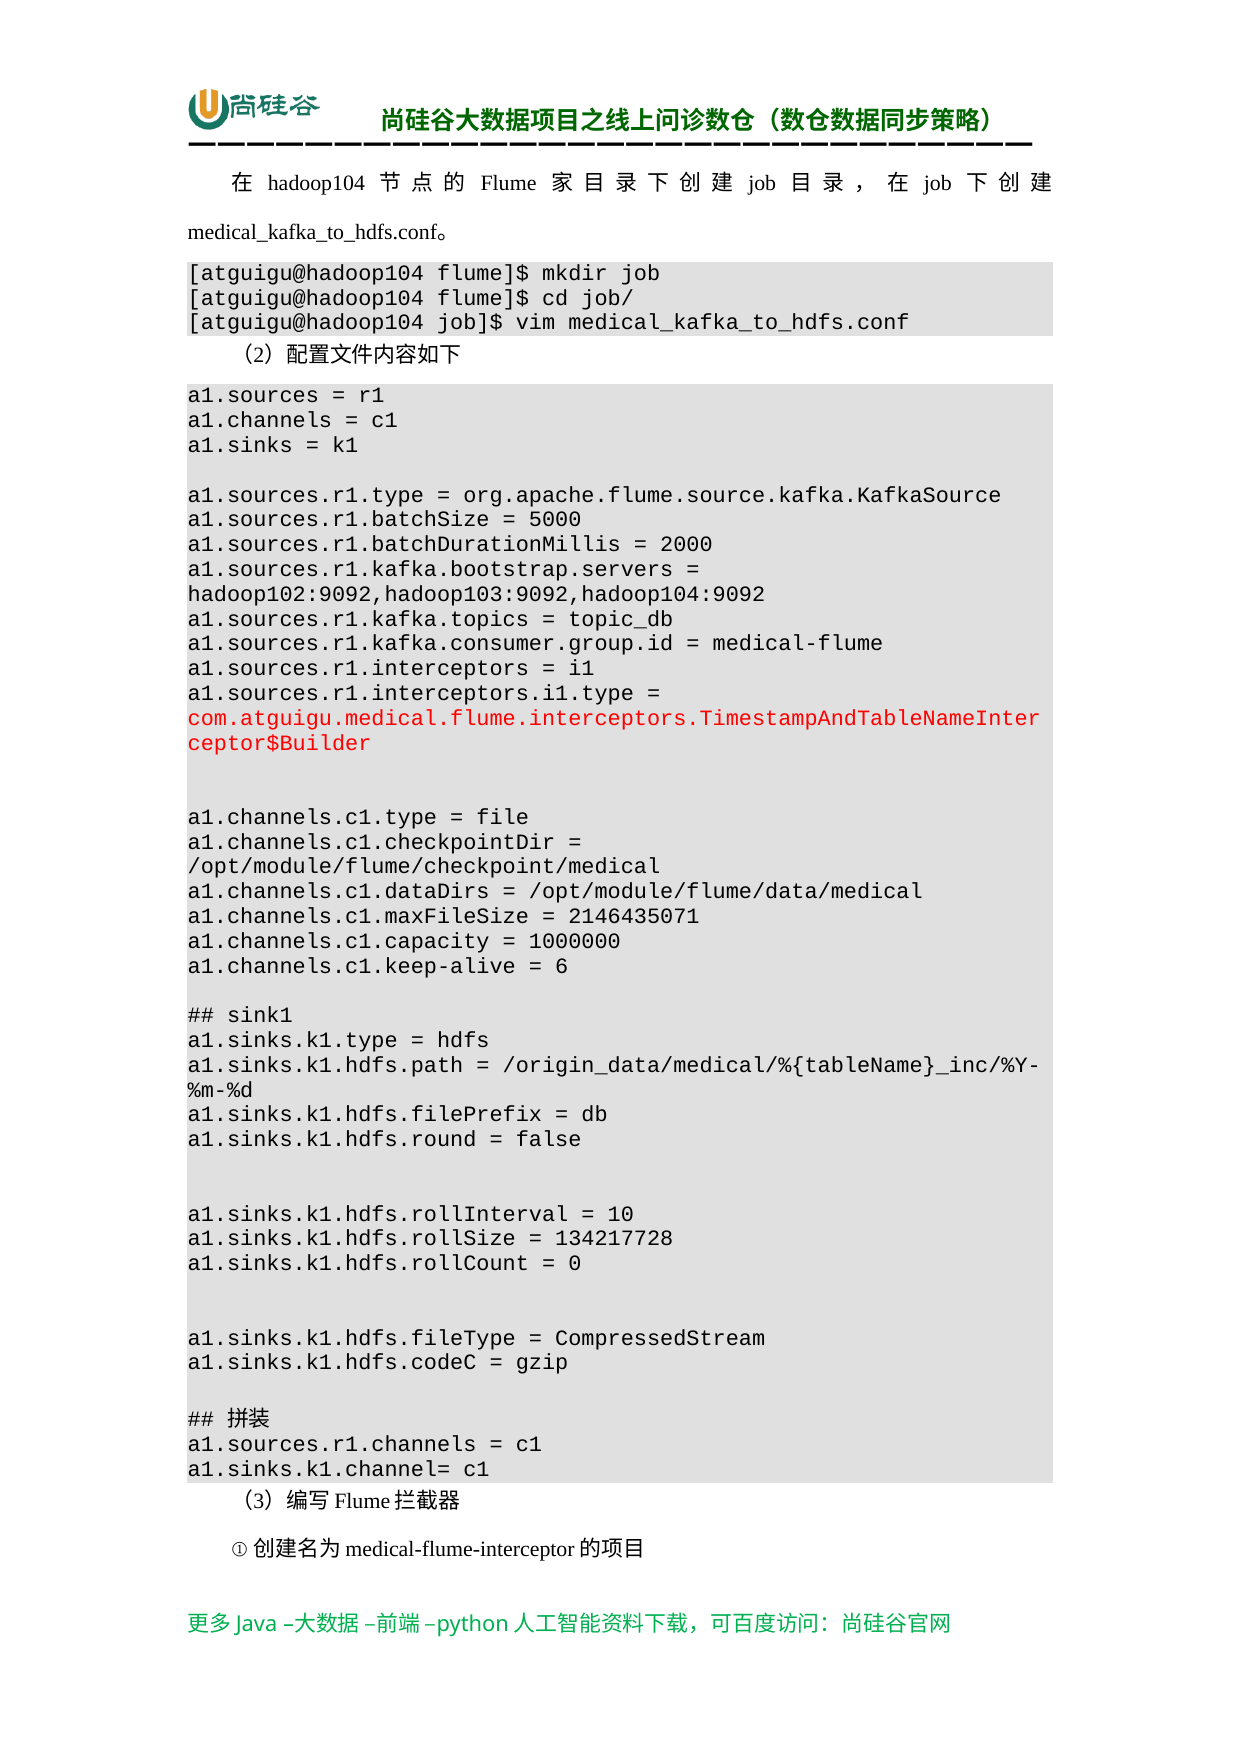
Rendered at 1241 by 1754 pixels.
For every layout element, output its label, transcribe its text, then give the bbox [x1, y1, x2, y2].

text a1.channels.c1.keep-alive = 6 [187, 955, 1053, 979]
text a1.sources.r1.kafka.topics = topic_db [187, 608, 1053, 632]
text [atguigu@hadoop104 flume]$ mkdir job [187, 262, 1053, 287]
text a1.sources.r1.kafka.consumer.group.id = medical-flume [187, 632, 1053, 657]
text a1.sinks.k1.hdfs.fileType = CompressedStream [187, 1327, 1053, 1351]
text a1.sinks.k1.hdfs.codeC = gzip [187, 1351, 1053, 1376]
picture [187, 88, 320, 130]
text a1.sinks.k1.hdfs.round = false [187, 1128, 1053, 1153]
text a1.sinks.k1.channel= c1 [187, 1458, 1053, 1483]
text a1.sources.r1.interceptors = i1 [187, 657, 1053, 682]
text a1.sources.r1.batchSize = 5000 [187, 508, 1053, 533]
text a1.channels = c1 [187, 409, 1053, 434]
text a1.channels.c1.maxFileSize = 2146435071 [187, 905, 1053, 930]
text a1.channels.c1.capacity = 1000000 [187, 930, 1053, 955]
text a1.channels.c1.checkpointDir = /opt/module/flume/checkpoint/medical [187, 831, 1053, 880]
text a1.sinks.k1.type = hdfs [187, 1029, 1053, 1054]
text a1.sinks.k1.hdfs.filePrefix = db [187, 1103, 1053, 1128]
text a1.sinks.k1.hdfs.rollInterval = 10 [187, 1203, 1053, 1227]
text 在hadoop104节点的Flume家目录下创建job目录，在job下创建medical_kafka_to_hdfs.conf。 [187, 165, 1053, 246]
text （2）配置文件内容如下 [187, 336, 1053, 369]
text [atguigu@hadoop104 job]$ vim medical_kafka_to_hdfs.conf [187, 311, 1053, 336]
text ① 创建名为medical-flume-interceptor的项目 [187, 1531, 1053, 1563]
text a1.sources.r1.interceptors.i1.type = com.atguigu.medical.flume.interceptors.TimestampAndTableNameInterceptor$Builder [187, 682, 1053, 756]
text a1.sources = r1 [187, 384, 1053, 409]
text ## sink1 [187, 1004, 1053, 1029]
text a1.sources.r1.type = org.apache.flume.source.kafka.KafkaSource [187, 484, 1053, 508]
text [atguigu@hadoop104 flume]$ cd job/ [187, 287, 1053, 311]
text a1.channels.c1.dataDirs = /opt/module/flume/data/medical [187, 880, 1053, 905]
text a1.channels.c1.type = file [187, 806, 1053, 831]
text a1.sinks.k1.hdfs.rollSize = 134217728 [187, 1227, 1053, 1252]
text a1.sinks.k1.hdfs.path = /origin_data/medical/%{tableName}_inc/%Y-%m-%d [187, 1054, 1053, 1103]
text a1.sinks = k1 [187, 434, 1053, 459]
text （3）编写Flume拦截器 [187, 1483, 1053, 1515]
text a1.sources.r1.channels = c1 [187, 1433, 1053, 1458]
text a1.sinks.k1.hdfs.rollCount = 0 [187, 1252, 1053, 1277]
text a1.sources.r1.batchDurationMillis = 2000 [187, 533, 1053, 558]
text ## 拼装 [187, 1401, 1053, 1433]
text a1.sources.r1.kafka.bootstrap.servers = hadoop102:9092,hadoop103:9092,hadoop104:9092 [187, 558, 1053, 608]
